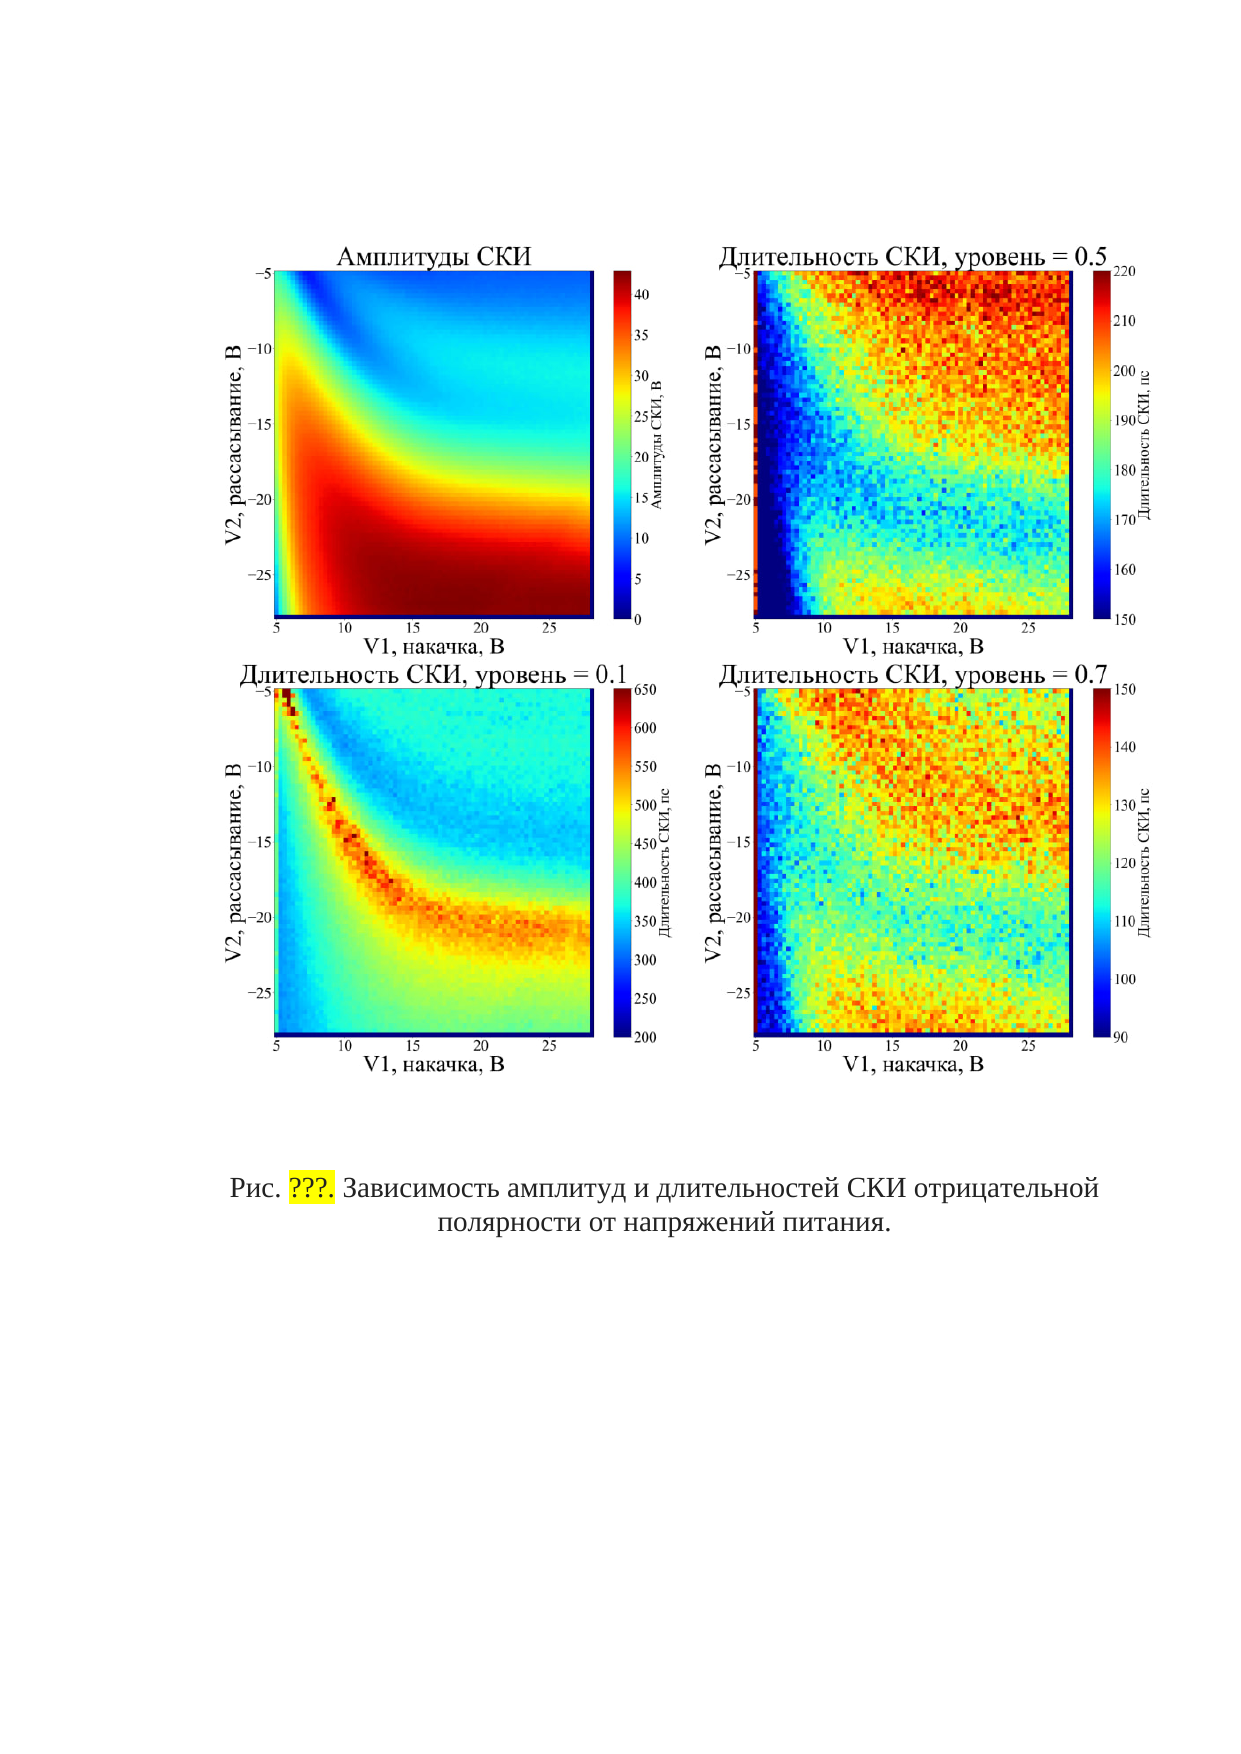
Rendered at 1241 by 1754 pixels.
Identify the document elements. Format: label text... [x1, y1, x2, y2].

text Рис. ???. Зависимость амплитуд и длительностей СКИ отрицательной полярности от напряжений питания. [177, 1170, 1152, 1237]
picture [132, 151, 1241, 1146]
